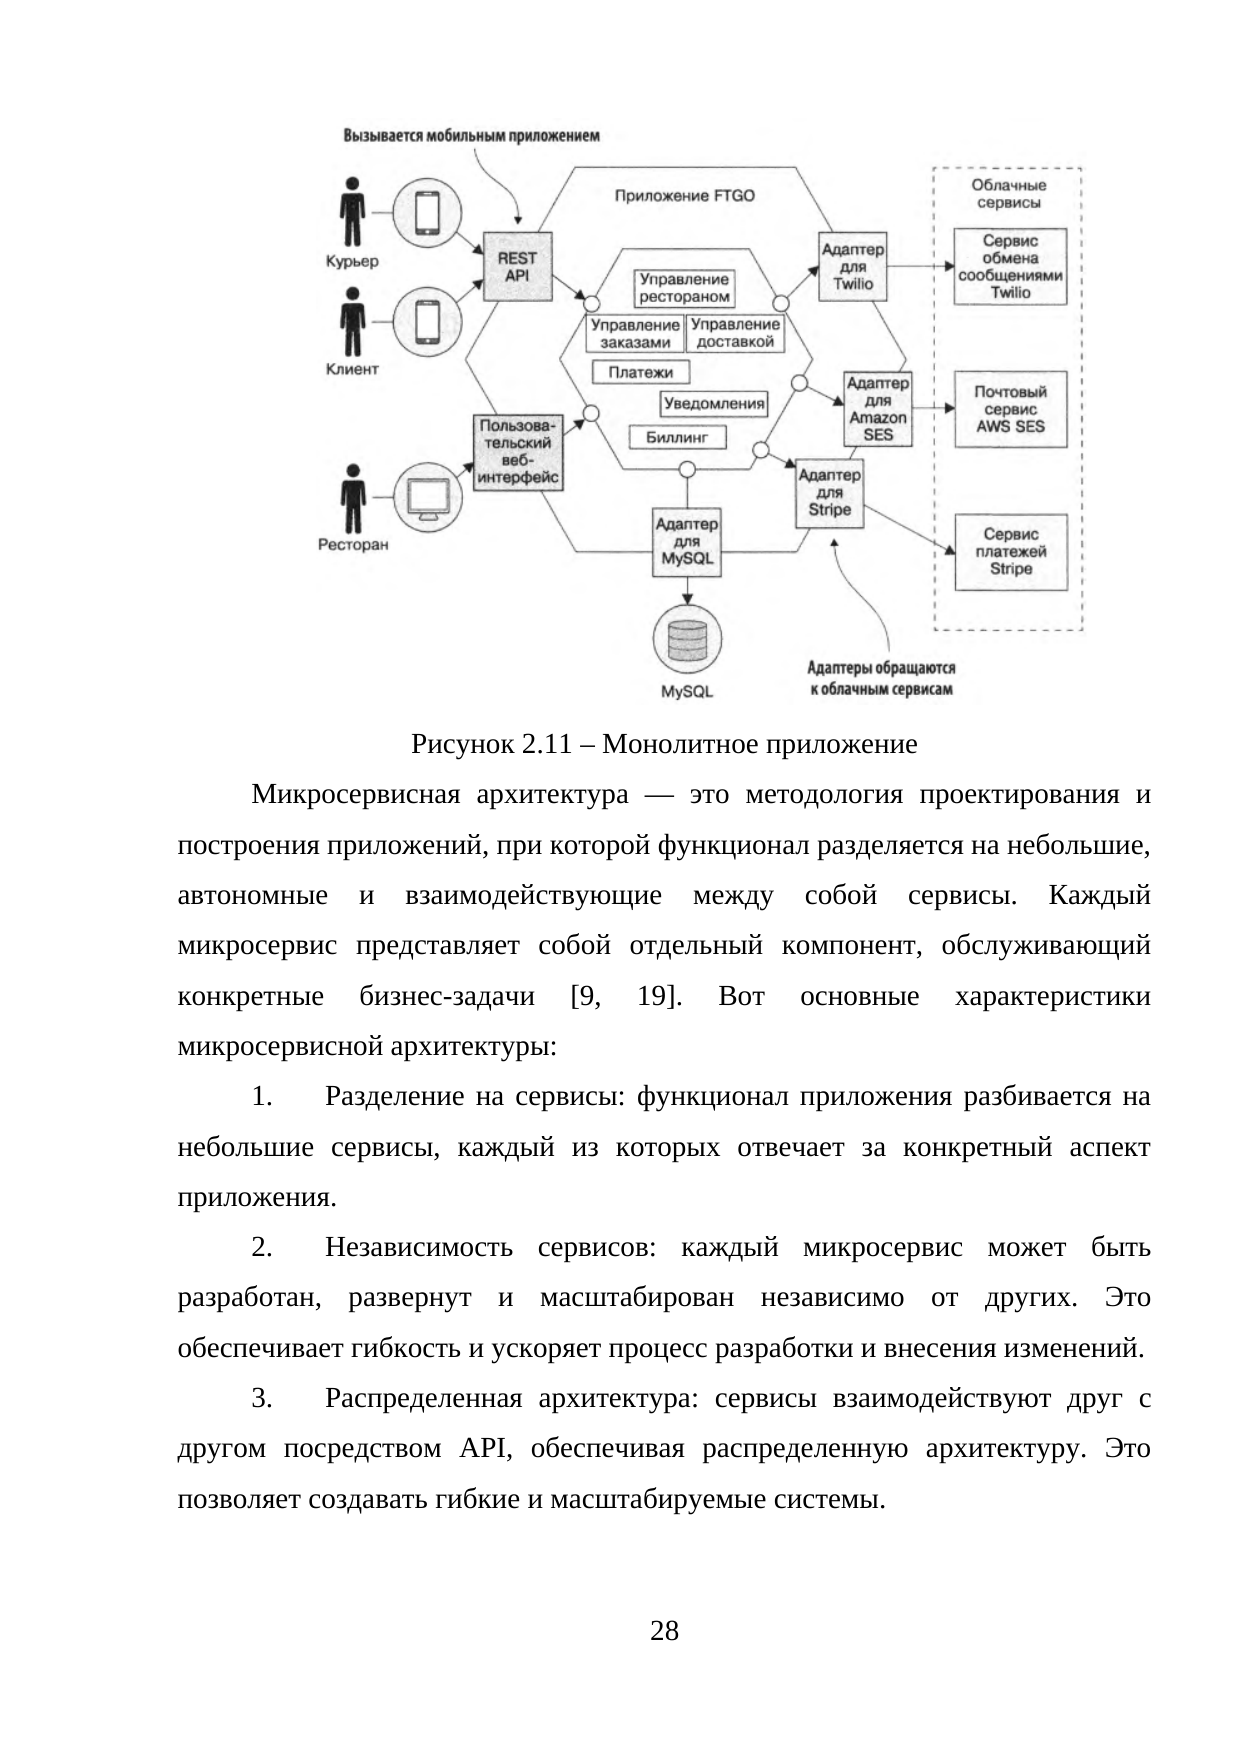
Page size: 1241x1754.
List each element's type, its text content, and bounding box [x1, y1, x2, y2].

list Разделение на сервисы: функционал приложения разбивается на небольшие сервисы, каждый из которых отвечает за конкретный аспект приложения. [177, 1078, 1152, 1212]
list Распределенная архитектура: сервисы взаимодействуют друг с другом посредством API, обеспечивая распределенную архитектуру. Это позволяет создавать гибкие и масштабируемые системы. [177, 1380, 1152, 1514]
text Микросервисная архитектура — это методология проектирования и построения приложений, при которой функционал разделяется на небольшие, автономные и взаимодействующие между собой сервисы. Каждый микросервис представляет собой отдельный компонент, обслуживающий конкретные бизнес-задачи [9, 19]. Вот основные характеристики микросервисной архитектуры: [177, 776, 1152, 1062]
list Независимость сервисов: каждый микросервис может быть разработан, развернут и масштабирован независимо от других. Это обеспечивает гибкость и ускоряет процесс разработки и внесения изменений. [177, 1229, 1152, 1363]
picture [304, 118, 1099, 710]
text Рисунок 2.11 – Монолитное приложение [177, 726, 1152, 760]
